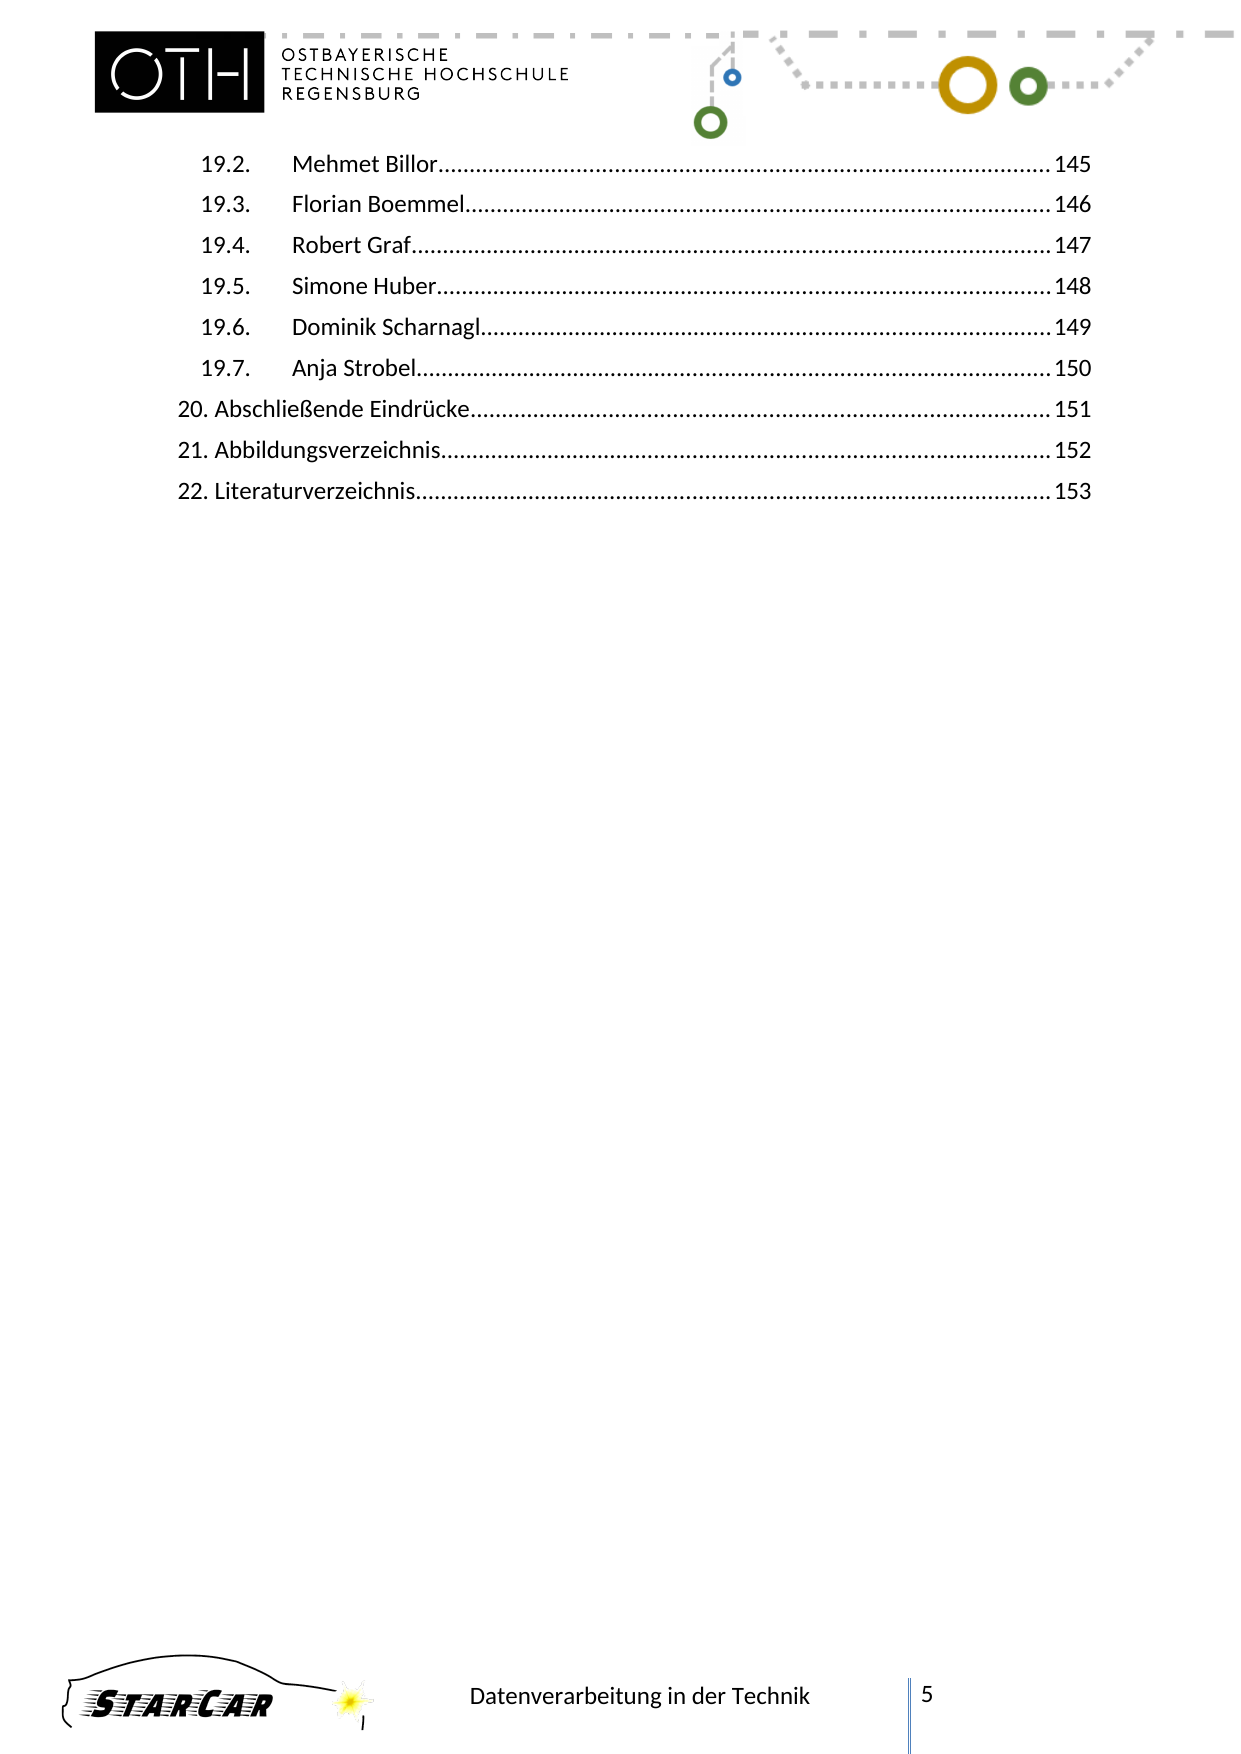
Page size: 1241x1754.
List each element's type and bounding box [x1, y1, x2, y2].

picture [54, 1651, 380, 1730]
picture [94, 15, 1237, 145]
